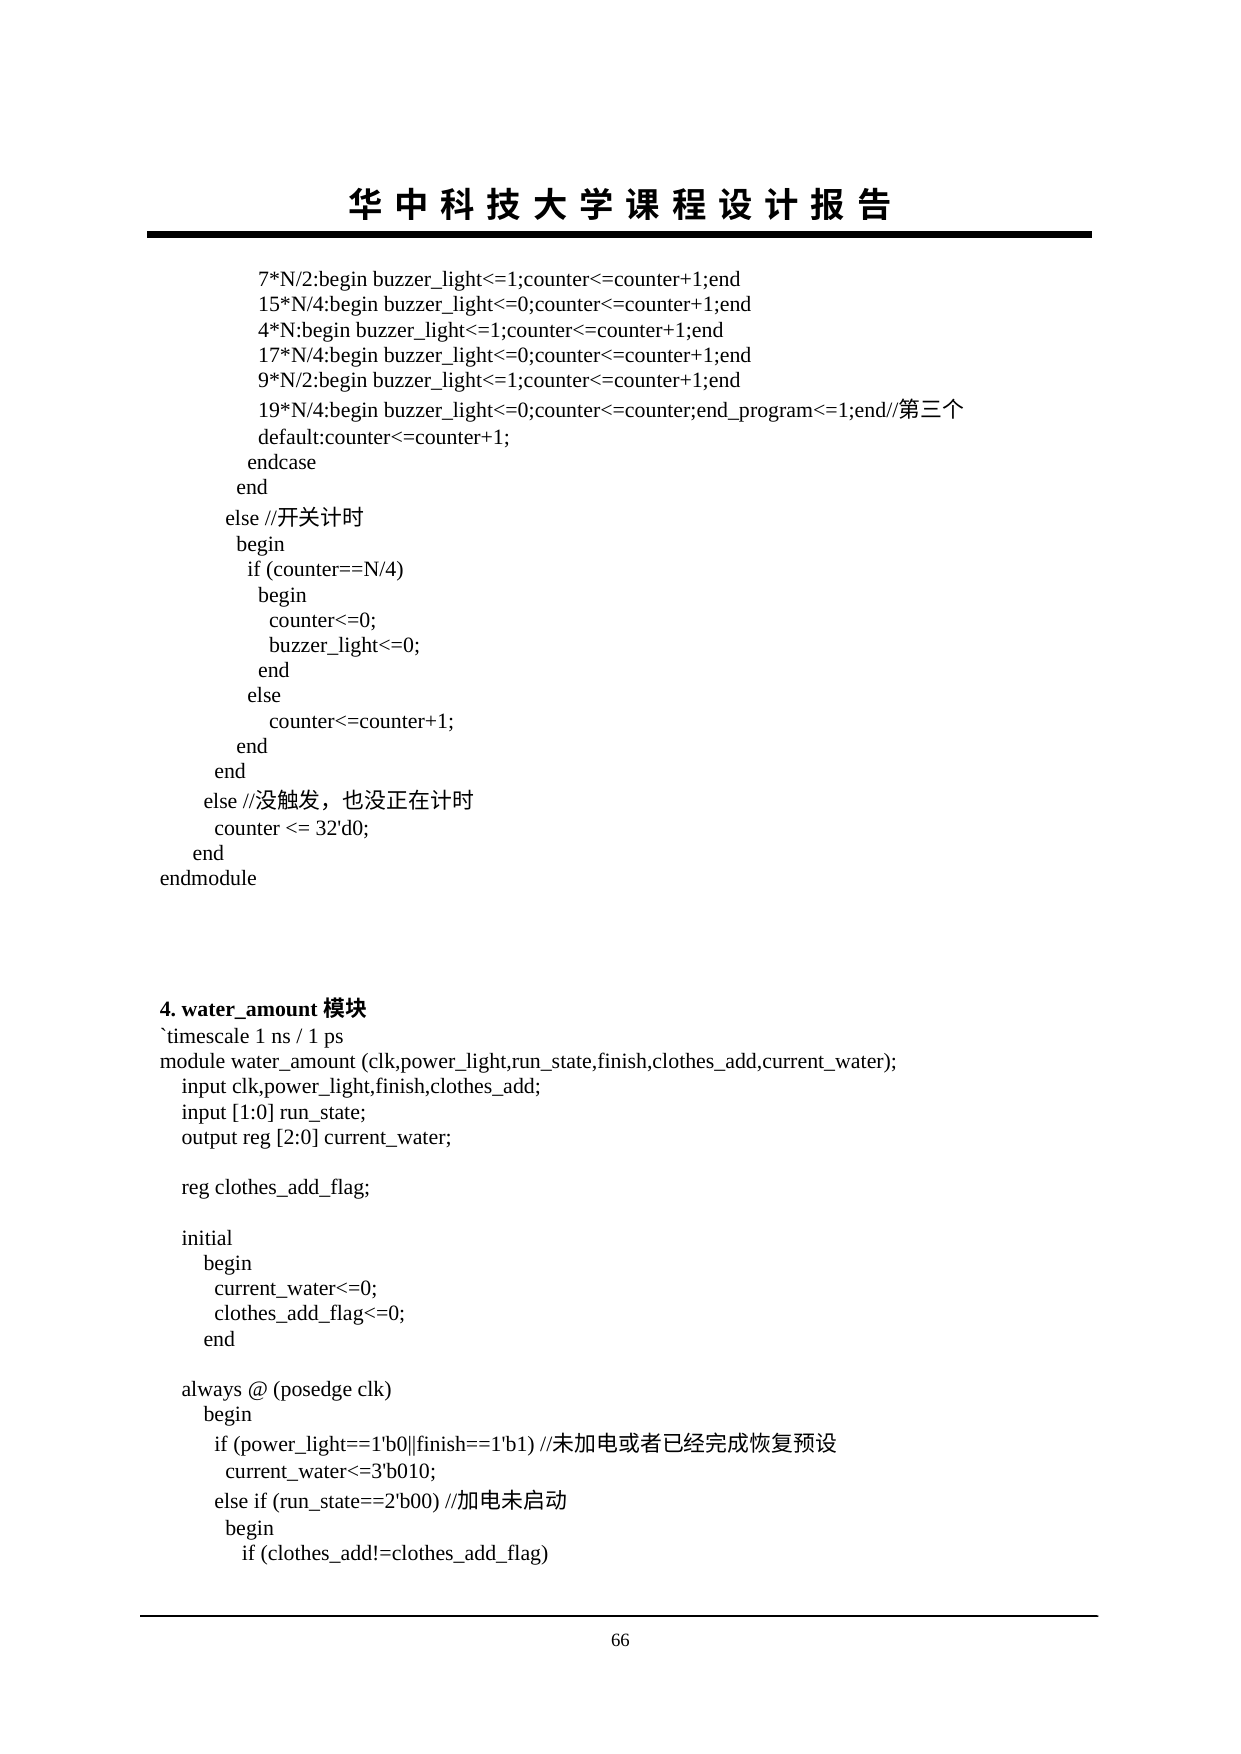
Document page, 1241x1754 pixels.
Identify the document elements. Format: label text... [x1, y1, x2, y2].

text 4*N:begin buzzer_light<=1;counter<=counter+1;end [159, 317, 1081, 342]
text begin [159, 531, 1081, 556]
text end [159, 474, 1081, 499]
text endcase [159, 449, 1081, 474]
text default:counter<=counter+1; [159, 424, 1081, 449]
text else //开关计时 [159, 499, 1081, 531]
text begin [159, 1250, 1081, 1275]
text buzzer_light<=0; [159, 632, 1081, 657]
text counter <= 32'd0; [159, 815, 1081, 840]
text begin [159, 1515, 1081, 1540]
text clothes_add_flag<=0; [159, 1300, 1081, 1326]
text input [1:0] run_state; [159, 1099, 1081, 1124]
text end [159, 1326, 1081, 1351]
text 15*N/4:begin buzzer_light<=0;counter<=counter+1;end [159, 291, 1081, 317]
text end [159, 657, 1081, 682]
text end [159, 840, 1081, 865]
text endmodule [159, 865, 1081, 891]
text else [159, 682, 1081, 708]
text if (power_light==1'b0||finish==1'b1) //未加电或者已经完成恢复预设 [159, 1426, 1081, 1458]
text always @ (posedge clk) [159, 1376, 1081, 1401]
text else //没触发，也没正在计时 [159, 783, 1081, 815]
text begin [159, 1401, 1081, 1426]
text 19*N/4:begin buzzer_light<=0;counter<=counter;end_program<=1;end//第三个 [159, 392, 1081, 424]
text 4. water_amount 模块 [159, 991, 1081, 1023]
text 7*N/2:begin buzzer_light<=1;counter<=counter+1;end [159, 266, 1081, 291]
text input clk,power_light,finish,clothes_add; [159, 1073, 1081, 1099]
text begin [159, 582, 1081, 607]
text if (counter==N/4) [159, 556, 1081, 582]
text module water_amount (clk,power_light,run_state,finish,clothes_add,current_water); [159, 1048, 1081, 1073]
text 9*N/2:begin buzzer_light<=1;counter<=counter+1;end [159, 367, 1081, 392]
text reg clothes_add_flag; [159, 1174, 1081, 1199]
text output reg [2:0] current_water; [159, 1124, 1081, 1149]
text initial [159, 1225, 1081, 1250]
text 17*N/4:begin buzzer_light<=0;counter<=counter+1;end [159, 342, 1081, 367]
text current_water<=0; [159, 1275, 1081, 1300]
text current_water<=3'b010; [159, 1458, 1081, 1483]
text else if (run_state==2'b00) //加电未启动 [159, 1483, 1081, 1515]
text if (clothes_add!=clothes_add_flag) [159, 1540, 1081, 1565]
text counter<=0; [159, 607, 1081, 632]
text end [159, 733, 1081, 758]
text counter<=counter+1; [159, 708, 1081, 733]
text `timescale 1 ns / 1 ps [159, 1023, 1081, 1048]
text end [159, 758, 1081, 783]
